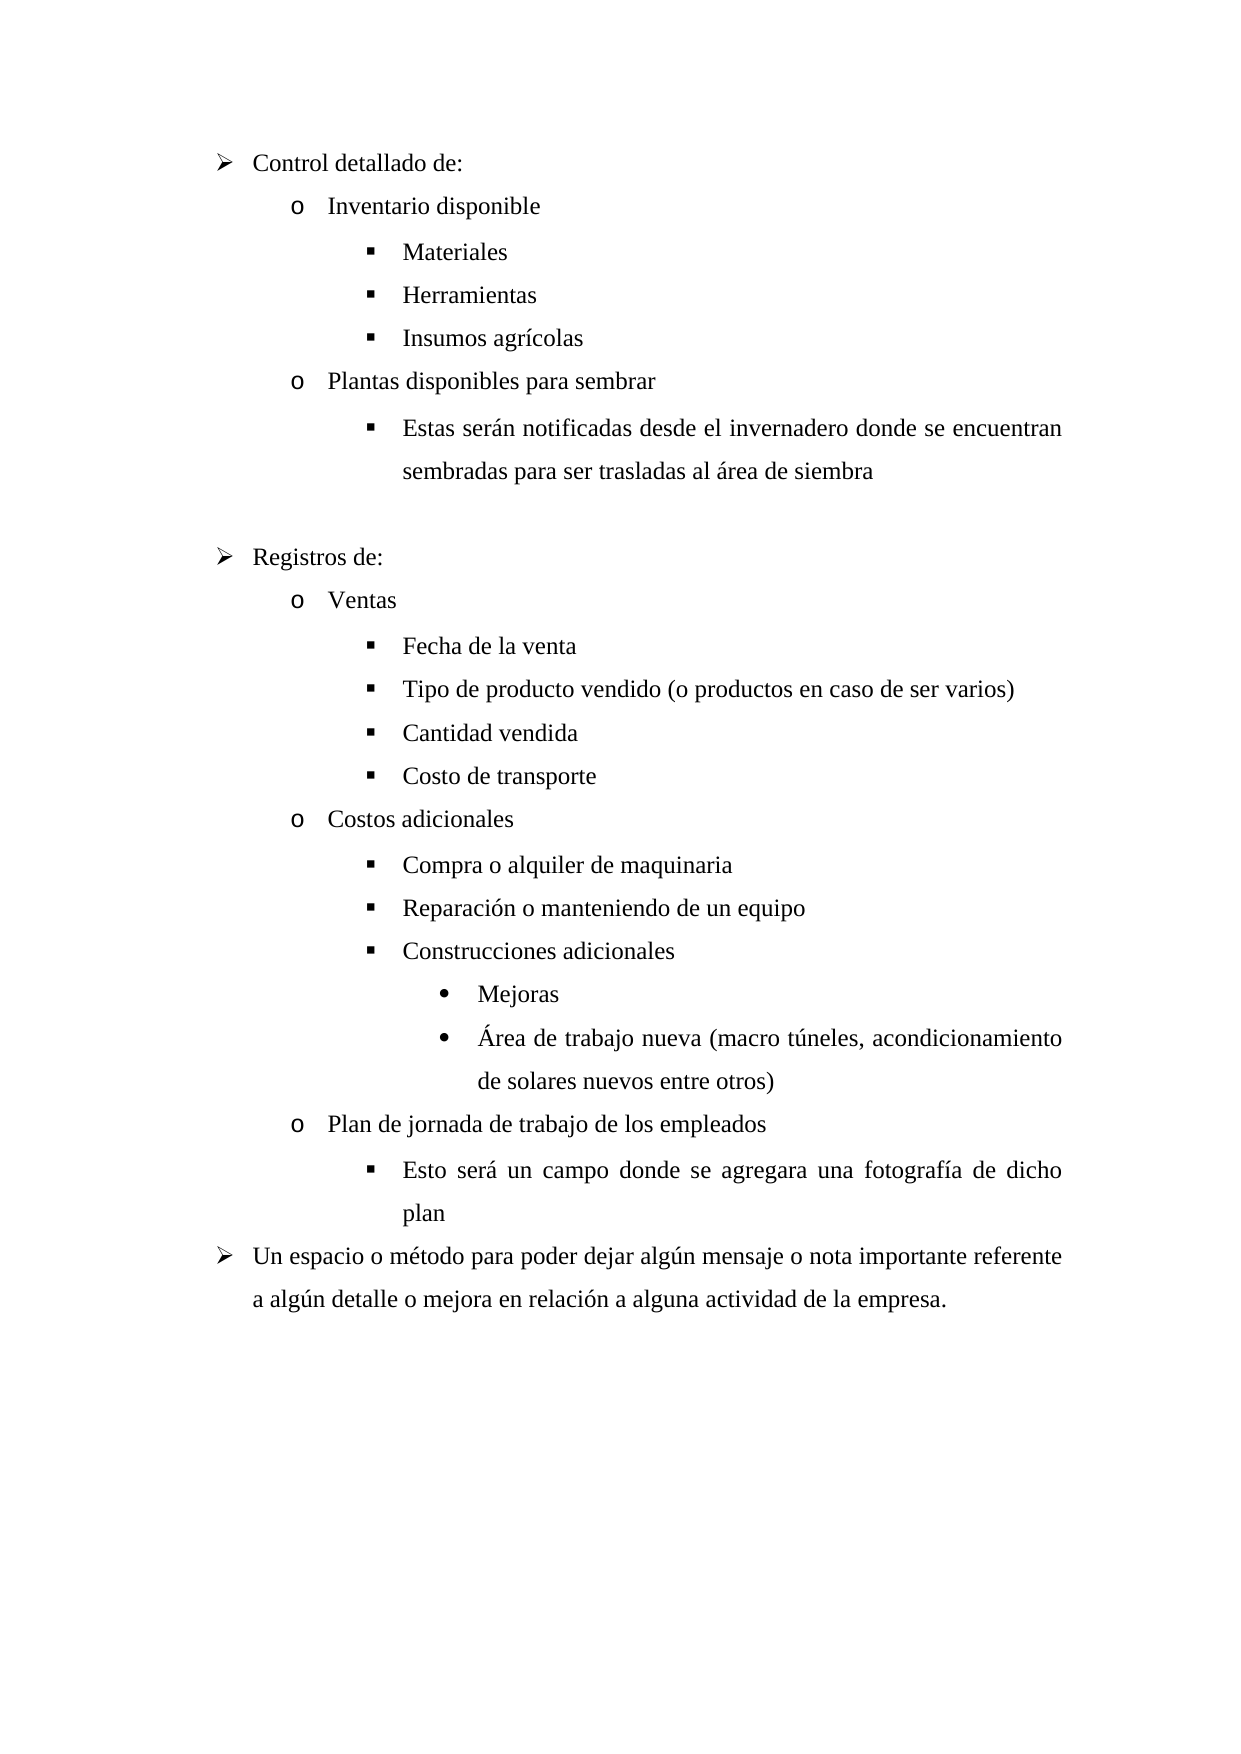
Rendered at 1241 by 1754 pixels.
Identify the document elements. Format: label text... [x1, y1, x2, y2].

list Herramientas [365, 280, 1063, 309]
list Esto será un campo donde se agregara una fotografía de dicho plan [365, 1155, 1063, 1227]
list Control detallado de: [215, 148, 1063, 176]
list Inventario disponible [290, 191, 1063, 222]
list Ventas [290, 585, 1063, 616]
list Insumos agrícolas [365, 323, 1063, 352]
list Un espacio o método para poder dejar algún mensaje o nota importante referente a algún detalle o mejora en relación a alguna actividad de la empresa. [215, 1241, 1063, 1313]
list Costo de transporte [365, 761, 1063, 789]
list Costos adicionales [290, 804, 1063, 835]
list Plan de jornada de trabajo de los empleados [290, 1109, 1063, 1140]
list Reparación o manteniendo de un equipo [365, 893, 1063, 922]
list Estas serán notificadas desde el invernadero donde se encuentran sembradas para ser trasladas al área de siembra [365, 413, 1063, 484]
list Plantas disponibles para sembrar [290, 366, 1063, 397]
list Área de trabajo nueva (macro túneles, acondicionamiento de solares nuevos entre otros) [440, 1023, 1063, 1094]
list Construcciones adicionales [365, 936, 1063, 965]
list Tipo de producto vendido (o productos en caso de ser varios) [365, 674, 1063, 703]
list Materiales [365, 237, 1063, 266]
list Registros de: [215, 542, 1063, 571]
list Mejoras [440, 979, 1063, 1008]
list Cantidad vendida [365, 718, 1063, 746]
list Compra o alquiler de maquinaria [365, 850, 1063, 879]
list Fecha de la venta [365, 631, 1063, 660]
